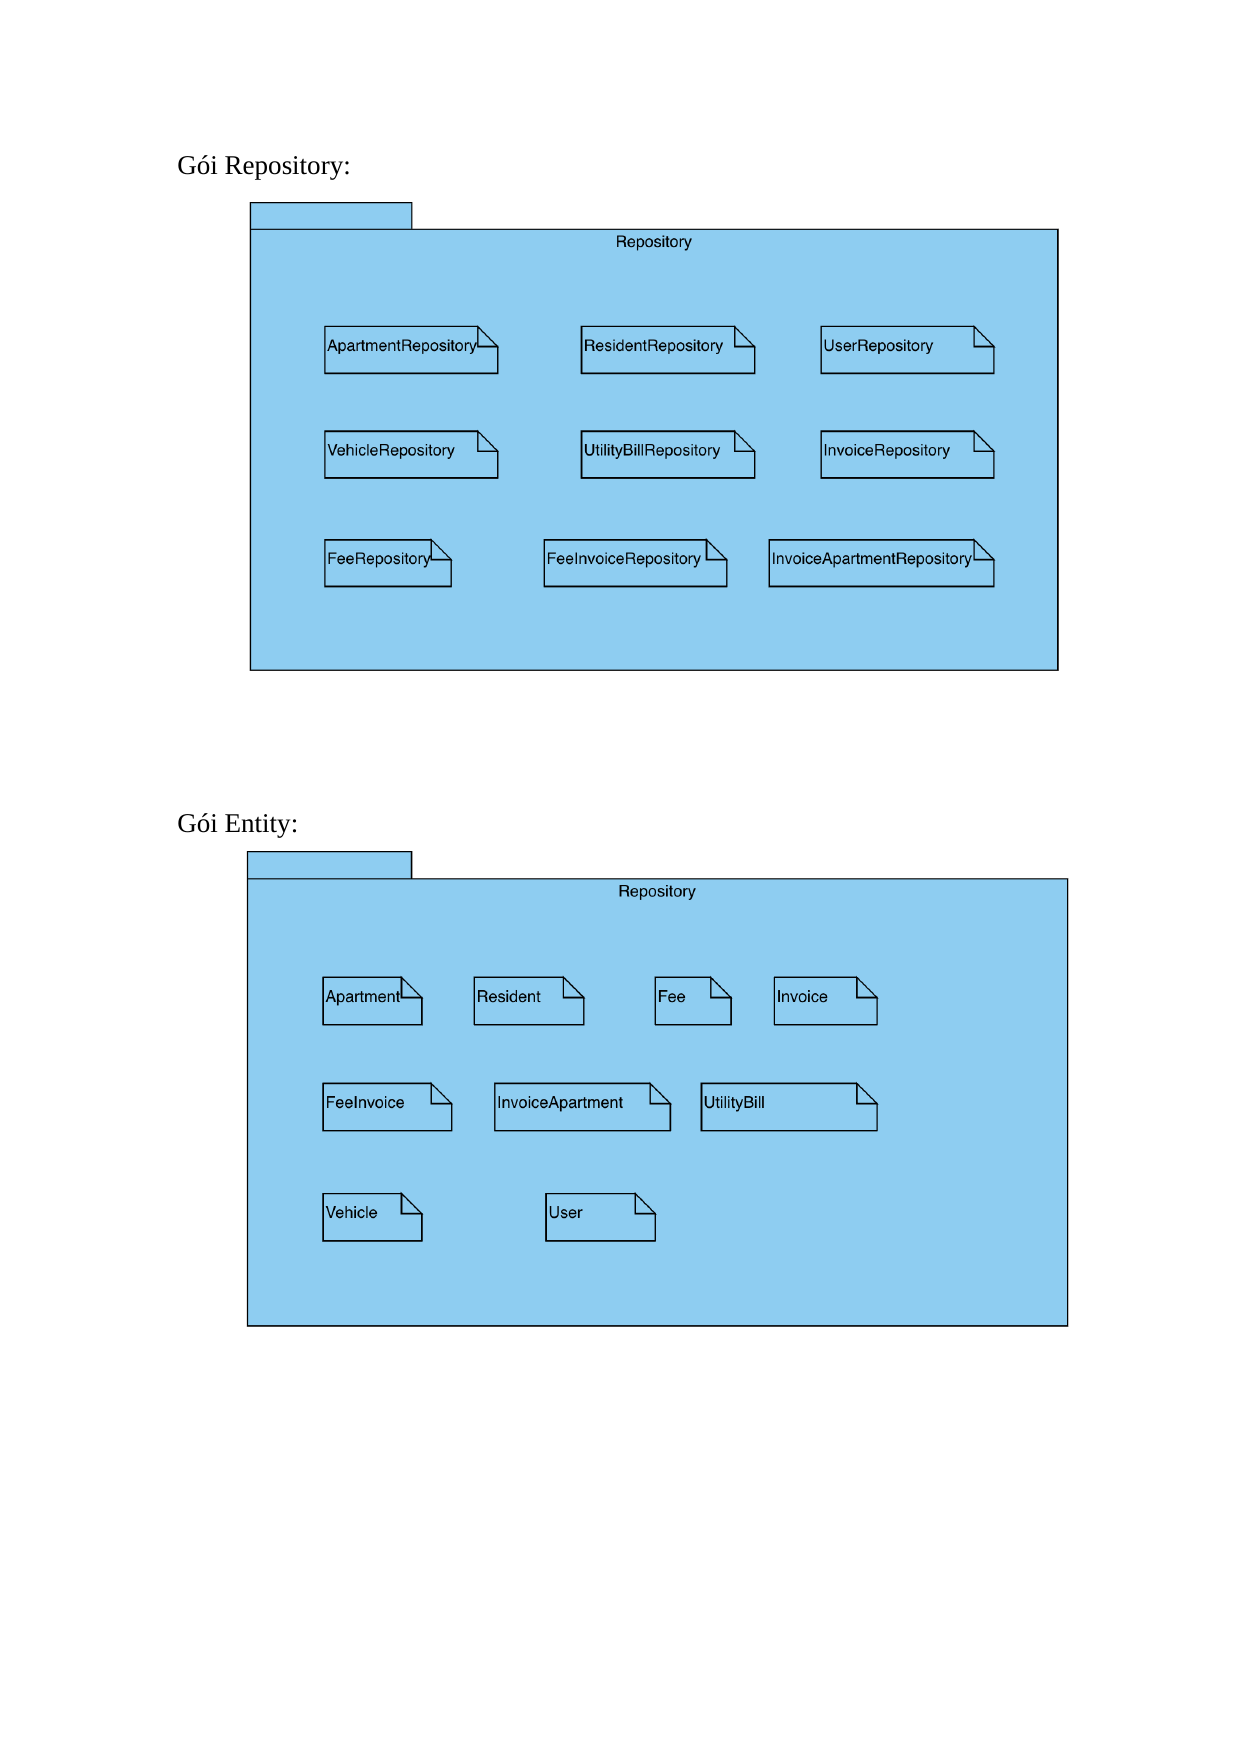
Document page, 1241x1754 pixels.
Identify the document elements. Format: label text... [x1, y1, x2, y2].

text Gói Repository: [177, 149, 1134, 180]
text Gói Entity: [177, 807, 1134, 839]
picture [235, 838, 1077, 1341]
picture [230, 180, 1081, 683]
